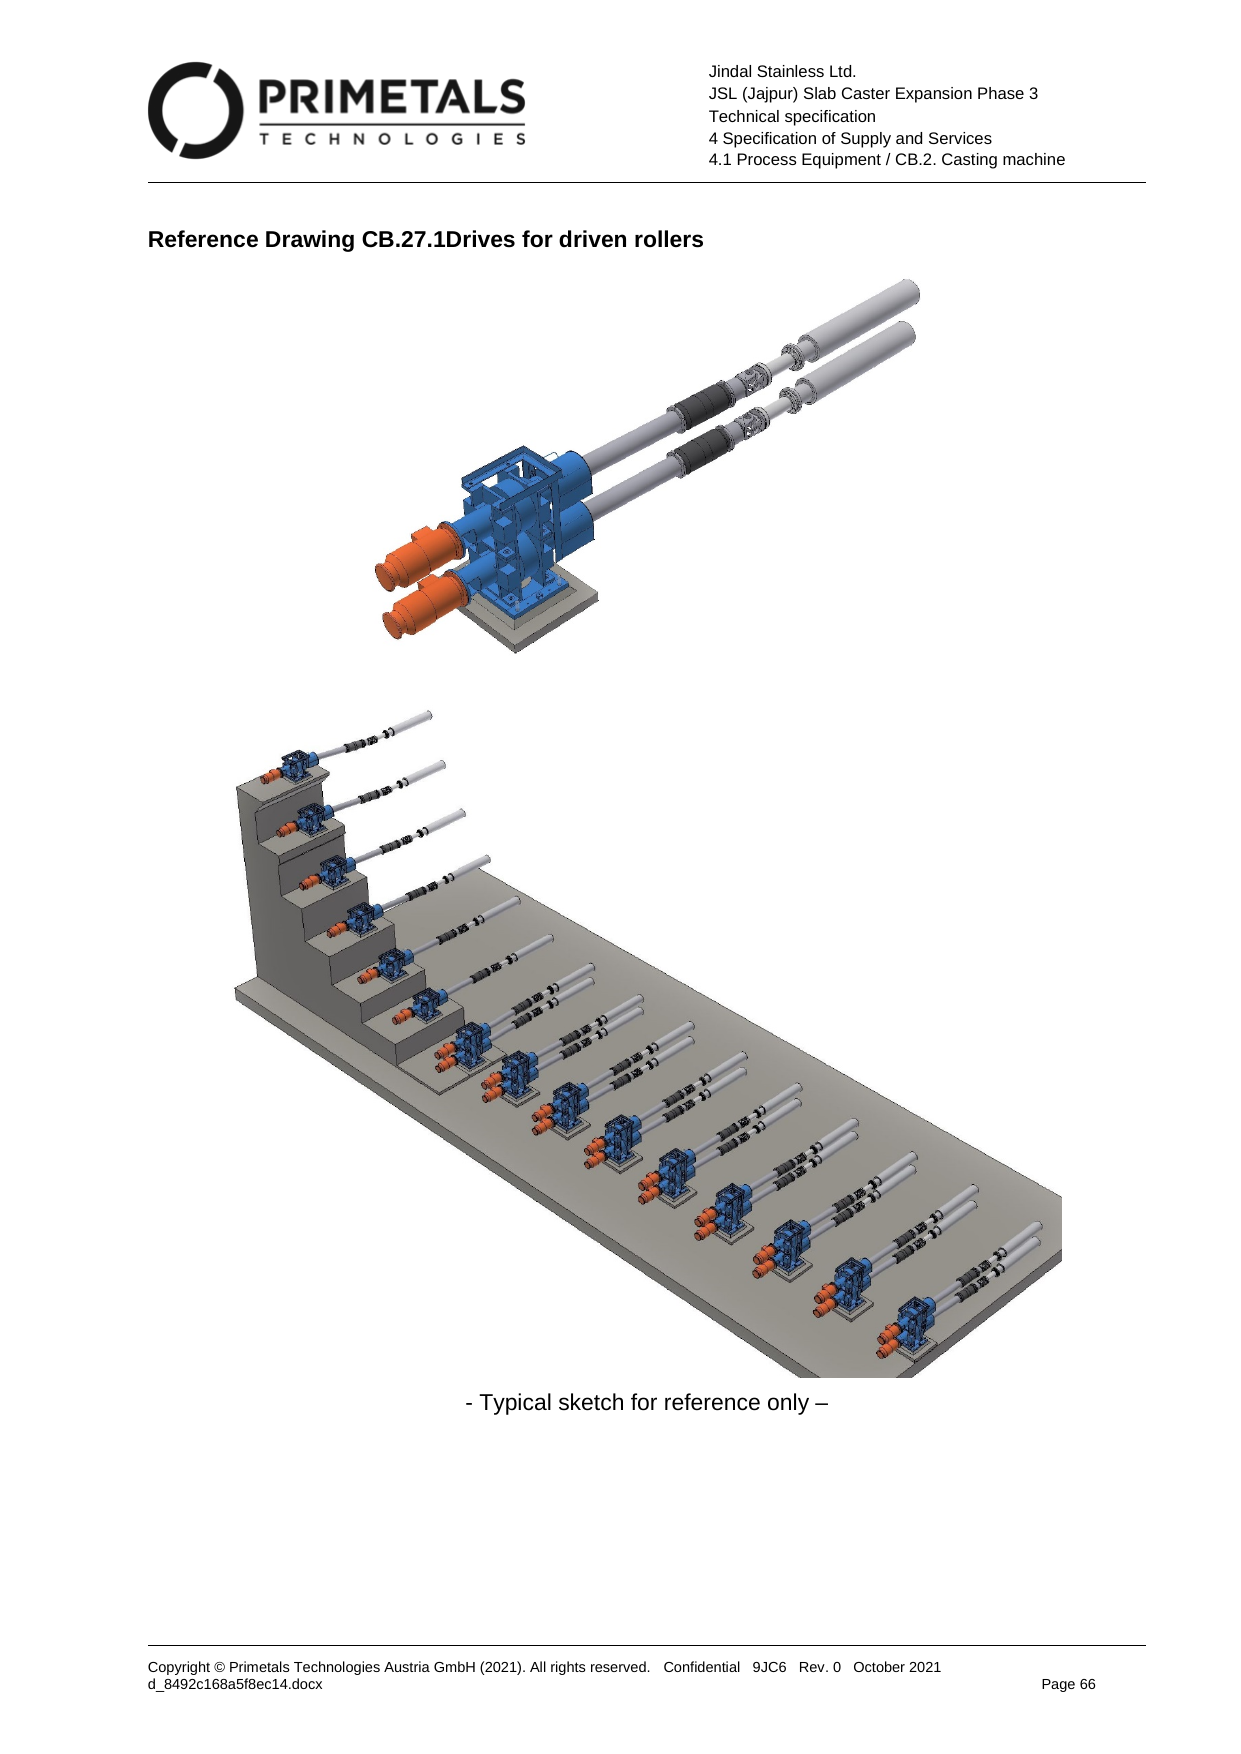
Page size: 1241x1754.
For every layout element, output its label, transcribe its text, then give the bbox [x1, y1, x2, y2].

picture [231, 705, 1062, 1378]
text - Typical sketch for reference only – [148, 1389, 1146, 1415]
picture [147, 61, 526, 160]
subtitle Reference Drawing CB.27.1Drives for driven rollers [148, 226, 1146, 252]
picture [372, 275, 922, 656]
